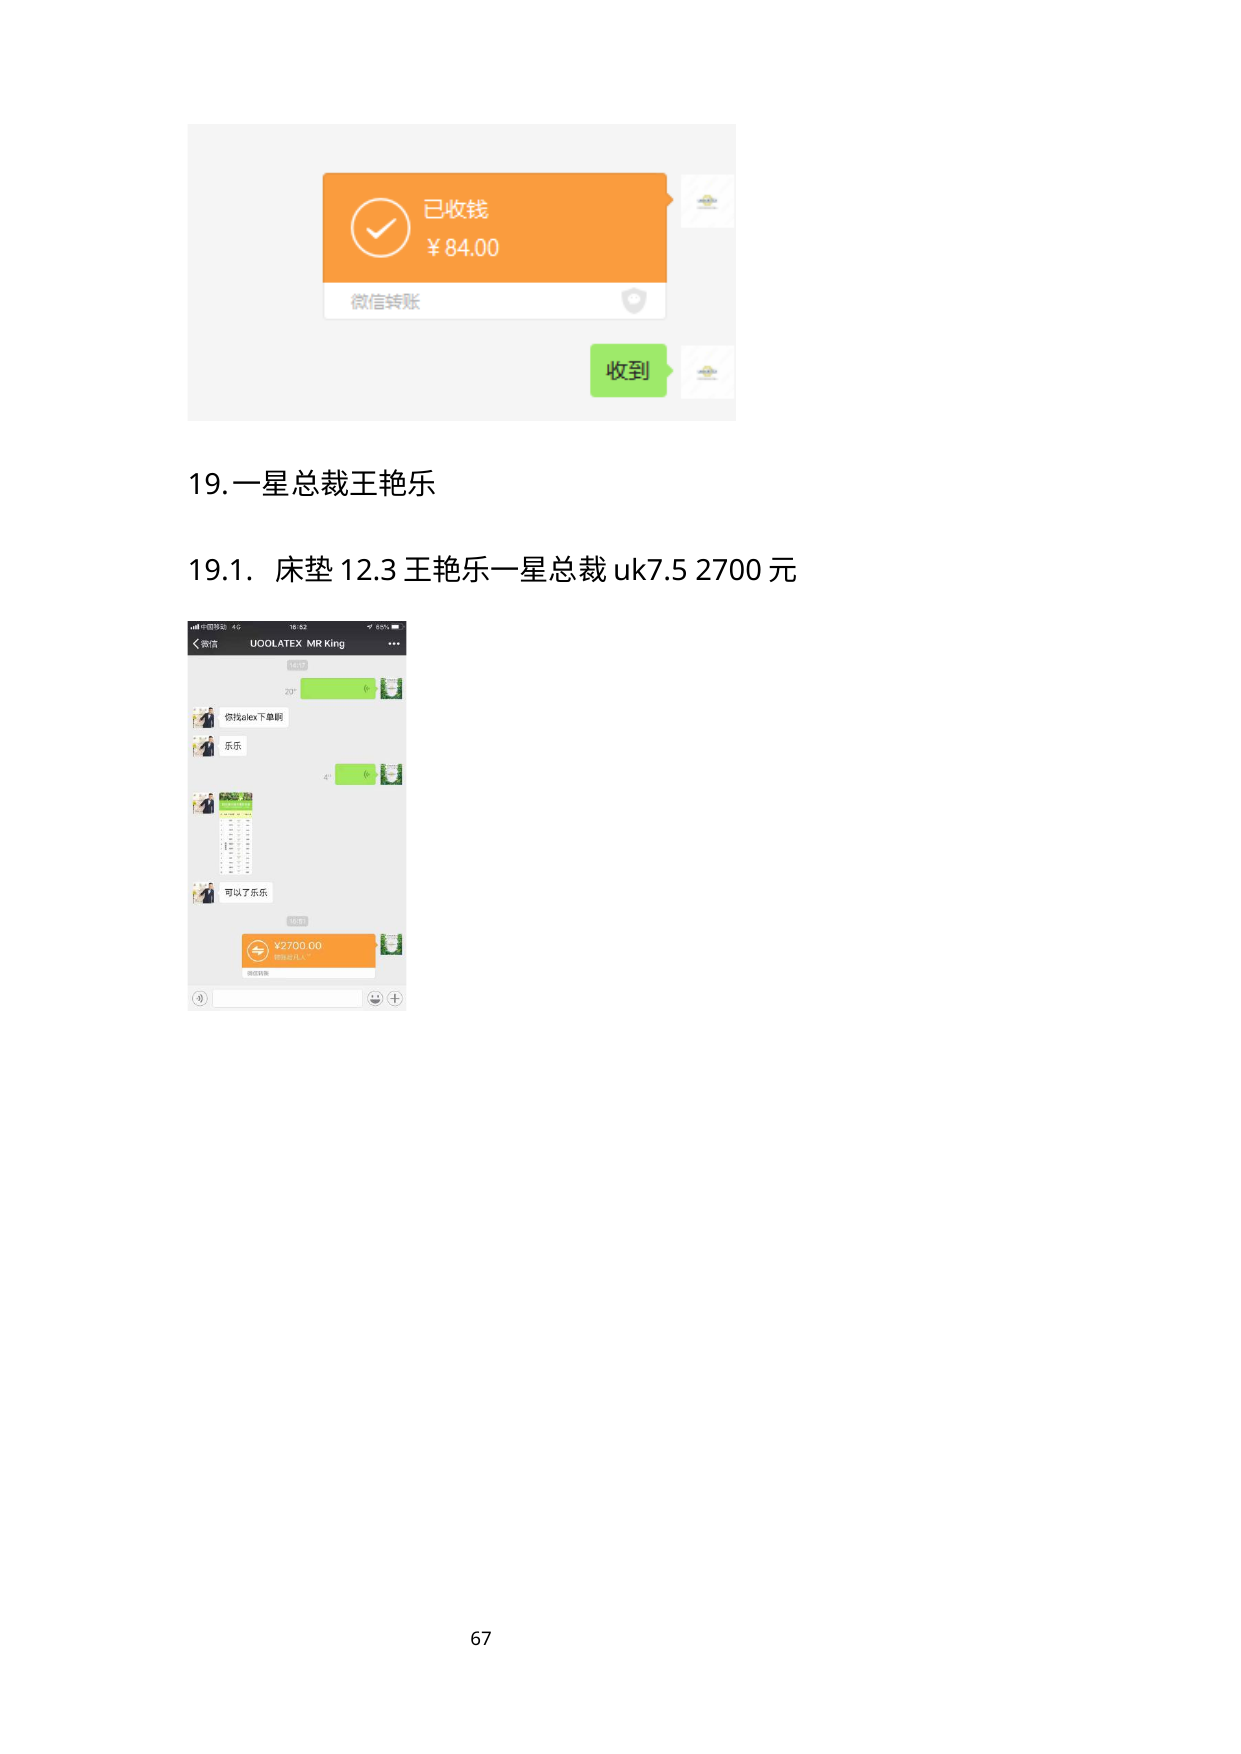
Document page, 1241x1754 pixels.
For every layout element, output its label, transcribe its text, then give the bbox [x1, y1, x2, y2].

subtitle 床垫12.3王艳乐一星总裁uk7.5 2700元 [187, 535, 1053, 600]
picture [187, 621, 407, 1011]
picture [187, 124, 736, 421]
subtitle 一星总裁王艳乐 [187, 449, 1053, 514]
